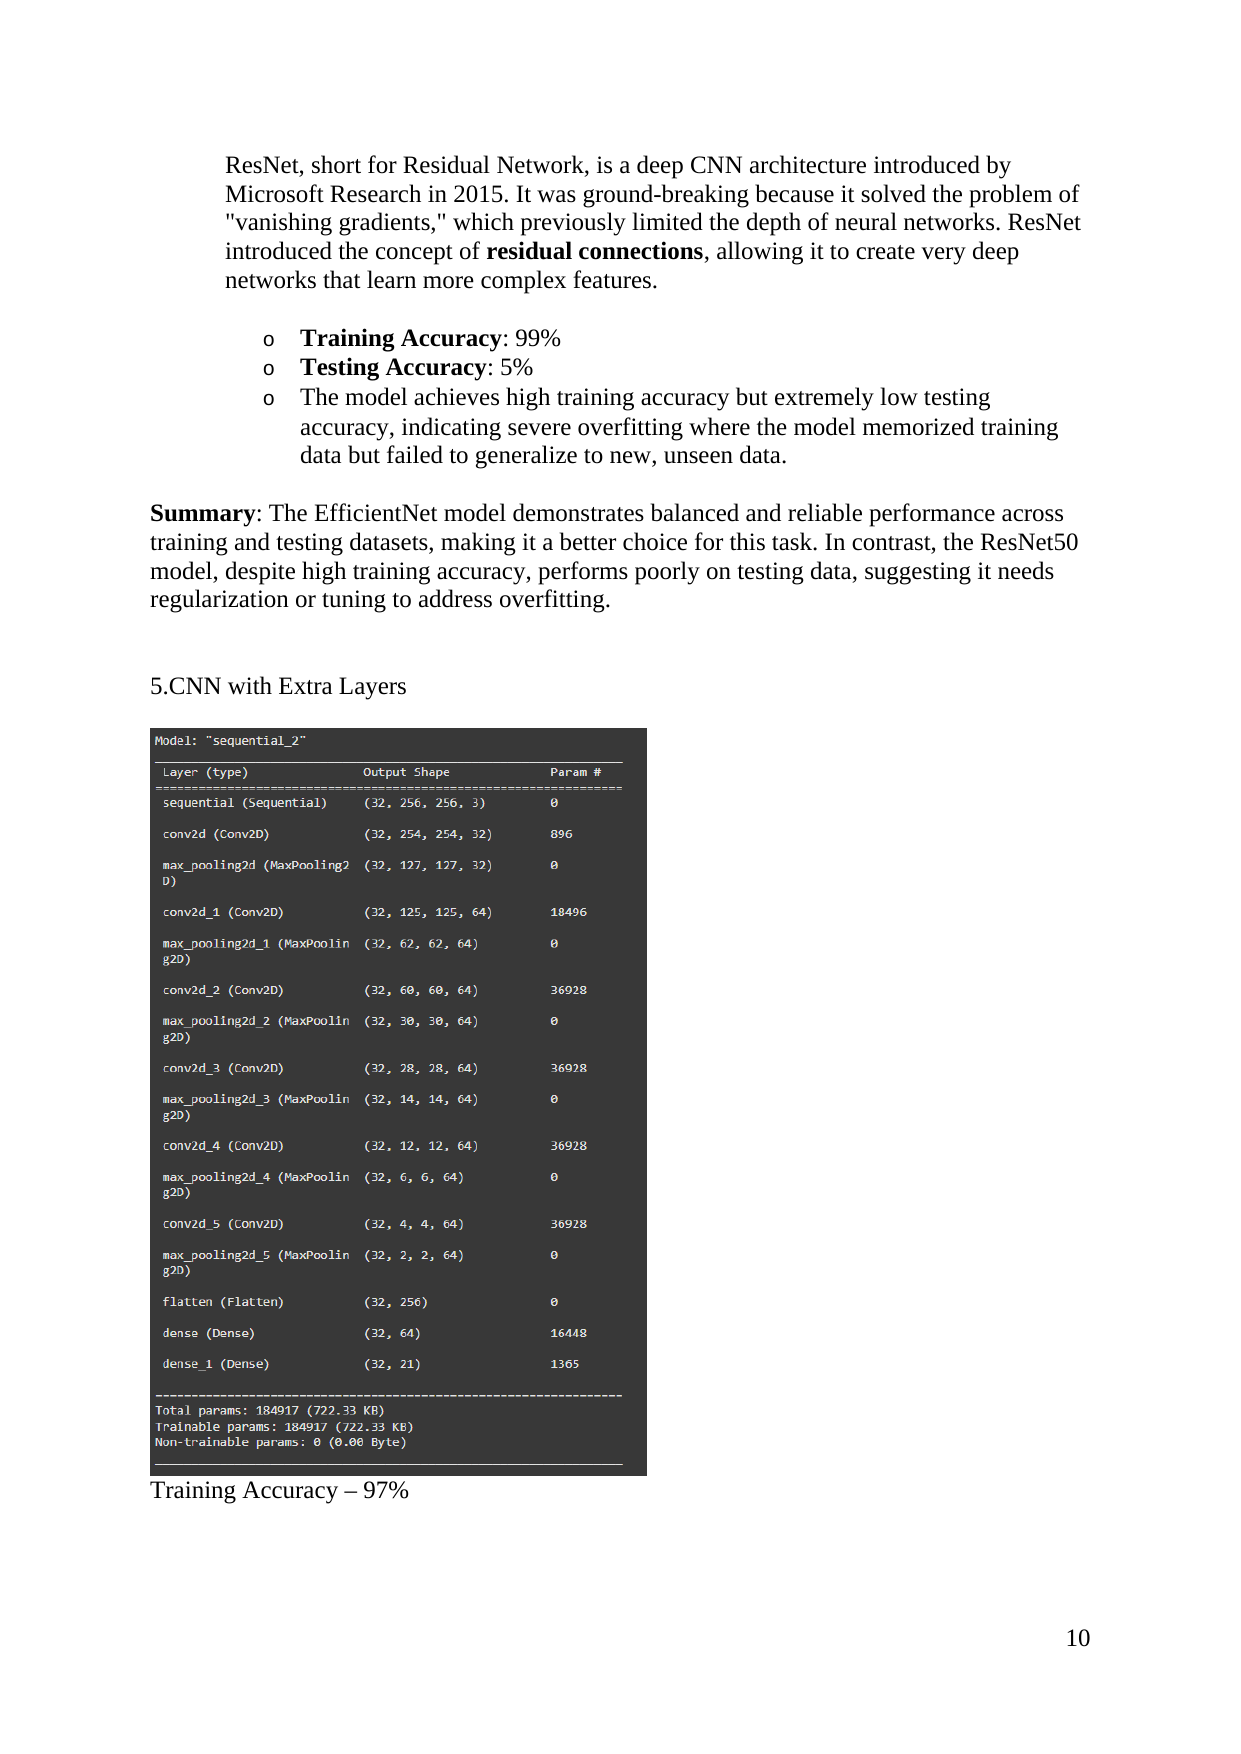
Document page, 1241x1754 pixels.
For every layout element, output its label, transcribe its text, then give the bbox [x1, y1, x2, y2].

text 5.CNN with Extra Layers [150, 671, 1090, 700]
text Training Accuracy – 97% [150, 1475, 1090, 1504]
list Training Accuracy: 99% [262, 323, 1090, 352]
text Summary: The EfficientNet model demonstrates balanced and reliable performance across training and testing datasets, making it a better choice for this task. In contrast, the ResNet50 model, despite high training accuracy, performs poorly on testing data, suggesting it needs regularization or tuning to address overfitting. [150, 498, 1090, 613]
picture [150, 728, 647, 1476]
list The model achieves high training accuracy but extremely low testing accuracy, indicating severe overfitting where the model memorized training data but failed to generalize to new, unseen data. [262, 382, 1090, 469]
text ResNet, short for Residual Network, is a deep CNN architecture introduced by Microsoft Research in 2015. It was ground-breaking because it solved the problem of "vanishing gradients," which previously limited the depth of neural networks. ResNet introduced the concept of residual connections, allowing it to create very deep networks that learn more complex features. [225, 150, 1090, 294]
list Testing Accuracy: 5% [262, 352, 1090, 382]
